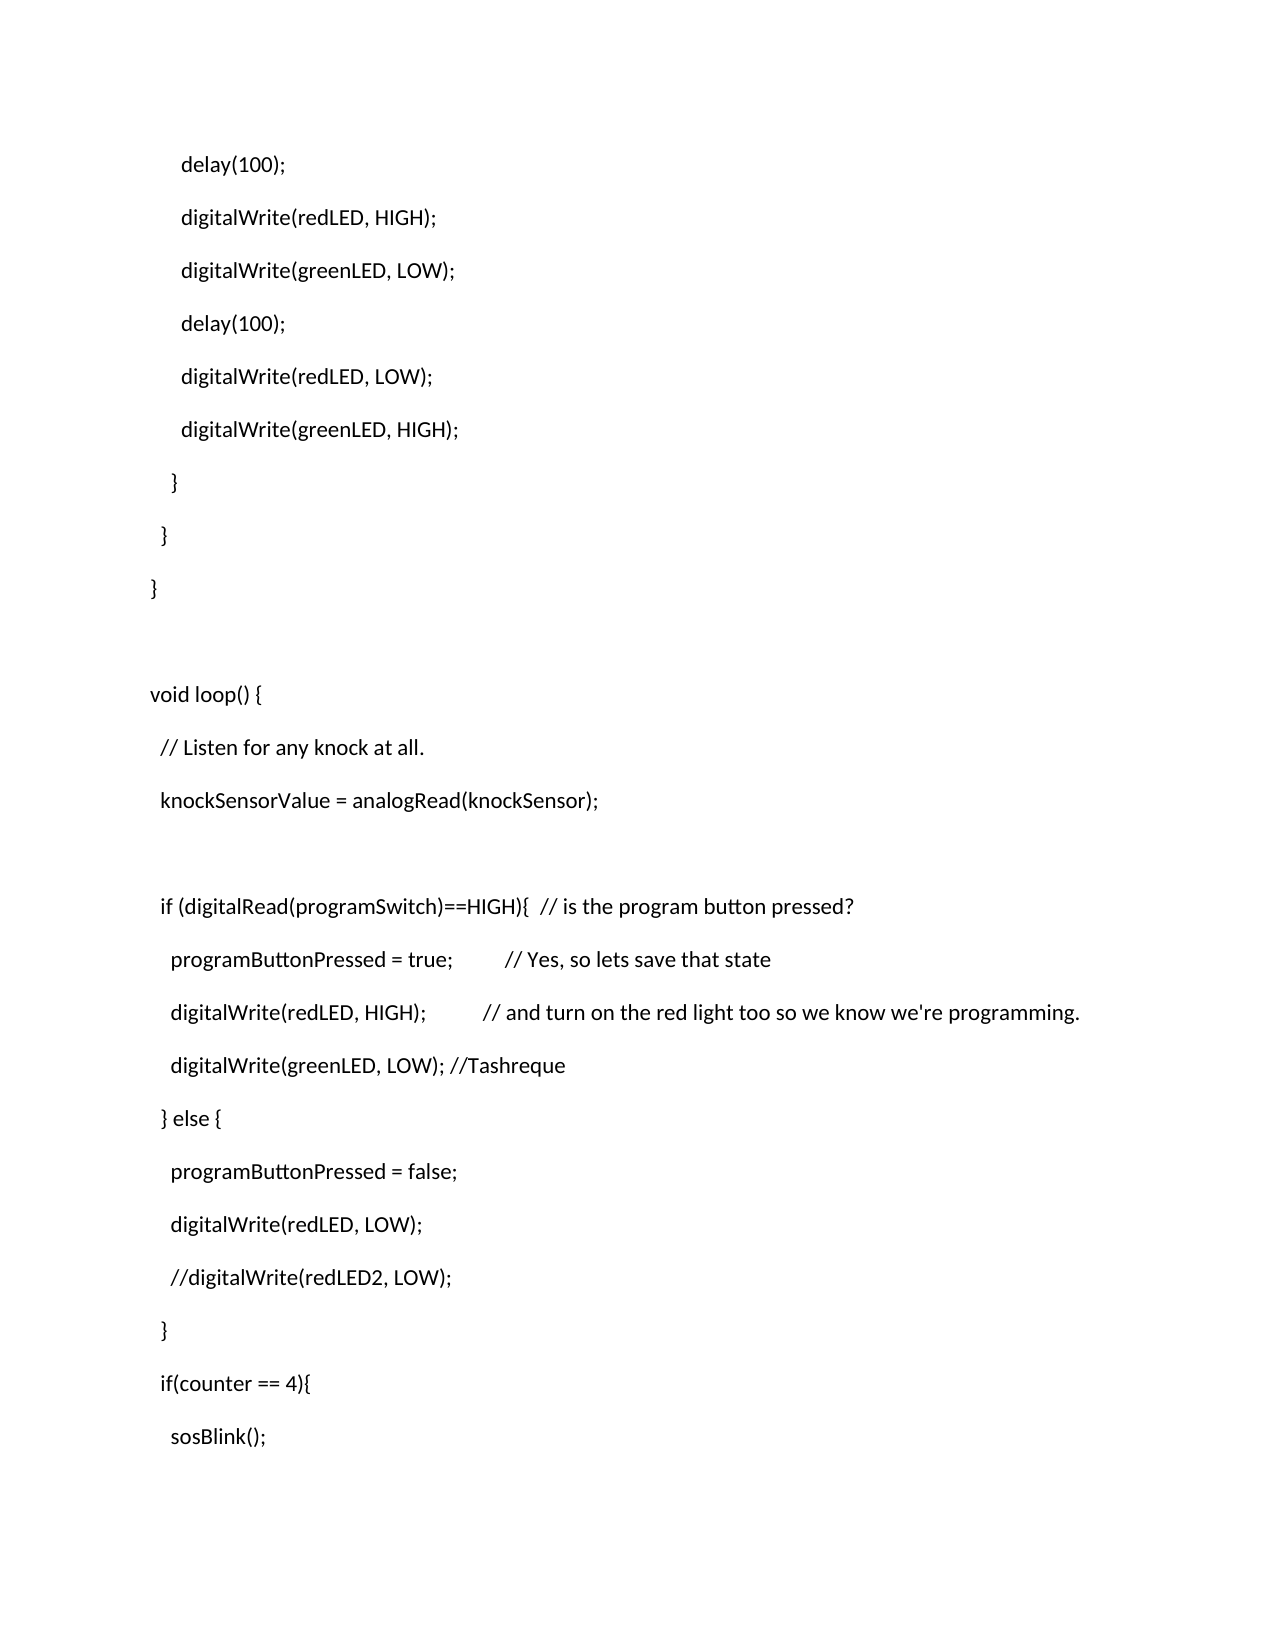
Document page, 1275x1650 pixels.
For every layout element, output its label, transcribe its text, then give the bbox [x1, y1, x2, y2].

text } [150, 1316, 1125, 1344]
text // Listen for any knock at all. [150, 733, 1125, 761]
text digitalWrite(greenLED, HIGH); [150, 415, 1125, 443]
text sosBlink(); [150, 1422, 1125, 1451]
text if (digitalRead(programSwitch)==HIGH){ // is the program button pressed? [150, 892, 1125, 920]
text delay(100); [150, 150, 1125, 178]
text delay(100); [150, 309, 1125, 337]
text knockSensorValue = analogRead(knockSensor); [150, 786, 1125, 814]
text digitalWrite(greenLED, LOW); //Tashreque [150, 1051, 1125, 1079]
text digitalWrite(redLED, HIGH); [150, 203, 1125, 231]
text programButtonPressed = false; [150, 1157, 1125, 1185]
text } [150, 468, 1125, 496]
text void loop() { [150, 680, 1125, 708]
text } else { [150, 1104, 1125, 1132]
text } [150, 574, 1125, 602]
text if(counter == 4){ [150, 1369, 1125, 1397]
text digitalWrite(redLED, HIGH); // and turn on the red light too so we know we're programming. [150, 998, 1125, 1026]
text programButtonPressed = true; // Yes, so lets save that state [150, 945, 1125, 973]
text digitalWrite(redLED, LOW); [150, 362, 1125, 390]
text } [150, 521, 1125, 549]
text digitalWrite(greenLED, LOW); [150, 256, 1125, 284]
text digitalWrite(redLED, LOW); [150, 1210, 1125, 1238]
text //digitalWrite(redLED2, LOW); [150, 1263, 1125, 1291]
